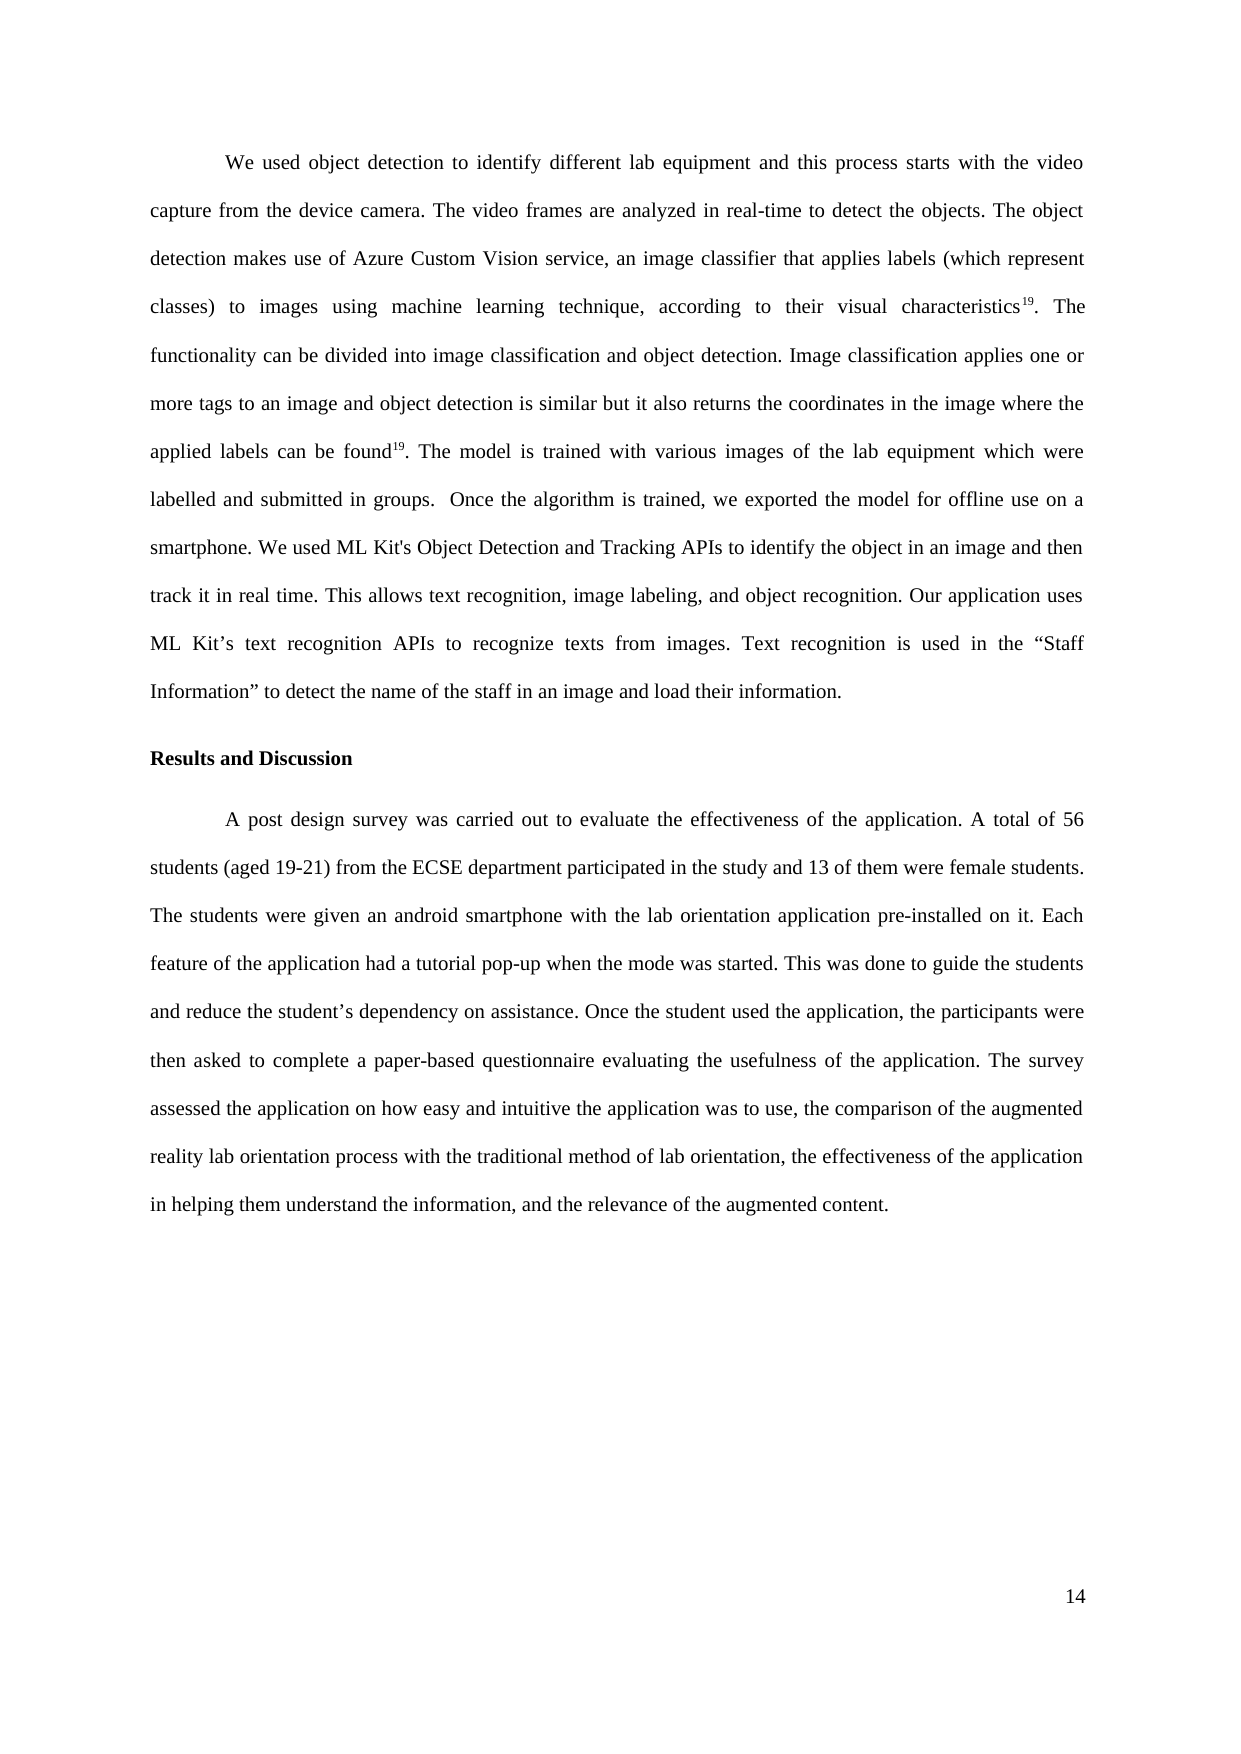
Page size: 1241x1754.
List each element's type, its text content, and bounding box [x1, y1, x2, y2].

text We used object detection to identify different lab equipment and this process starts with the video capture from the device camera. The video frames are analyzed in real-time to detect the objects. The object detection makes use of Azure Custom Vision service, an image classifier that applies labels (which represent classes) to images using machine learning technique, according to their visual characteristics19. The functionality can be divided into image classification and object detection. Image classification applies one or more tags to an image and object detection is similar but it also returns the coordinates in the image where the applied labels can be found19. The model is trained with various images of the lab equipment which were labelled and submitted in groups. Once the algorithm is trained, we exported the model for offline use on a smartphone. We used ML Kit's Object Detection and Tracking APIs to identify the object in an image and then track it in real time. This allows text recognition, image labeling, and object recognition. Our application uses ML Kit’s text recognition APIs to recognize texts from images. Text recognition is used in the “Staff Information” to detect the name of the staff in an image and load their information. [150, 150, 1086, 703]
subtitle Results and Discussion [150, 746, 1086, 770]
text A post design survey was carried out to evaluate the effectiveness of the application. A total of 56 students (aged 19-21) from the ECSE department participated in the study and 13 of them were female students. The students were given an android smartphone with the lab orientation application pre-installed on it. Each feature of the application had a tutorial pop-up when the mode was started. This was done to guide the students and reduce the student’s dependency on assistance. Once the student used the application, the participants were then asked to complete a paper-based questionnaire evaluating the usefulness of the application. The survey assessed the application on how easy and intuitive the application was to use, the comparison of the augmented reality lab orientation process with the traditional method of lab orientation, the effectiveness of the application in helping them understand the information, and the relevance of the augmented content. [150, 807, 1086, 1216]
